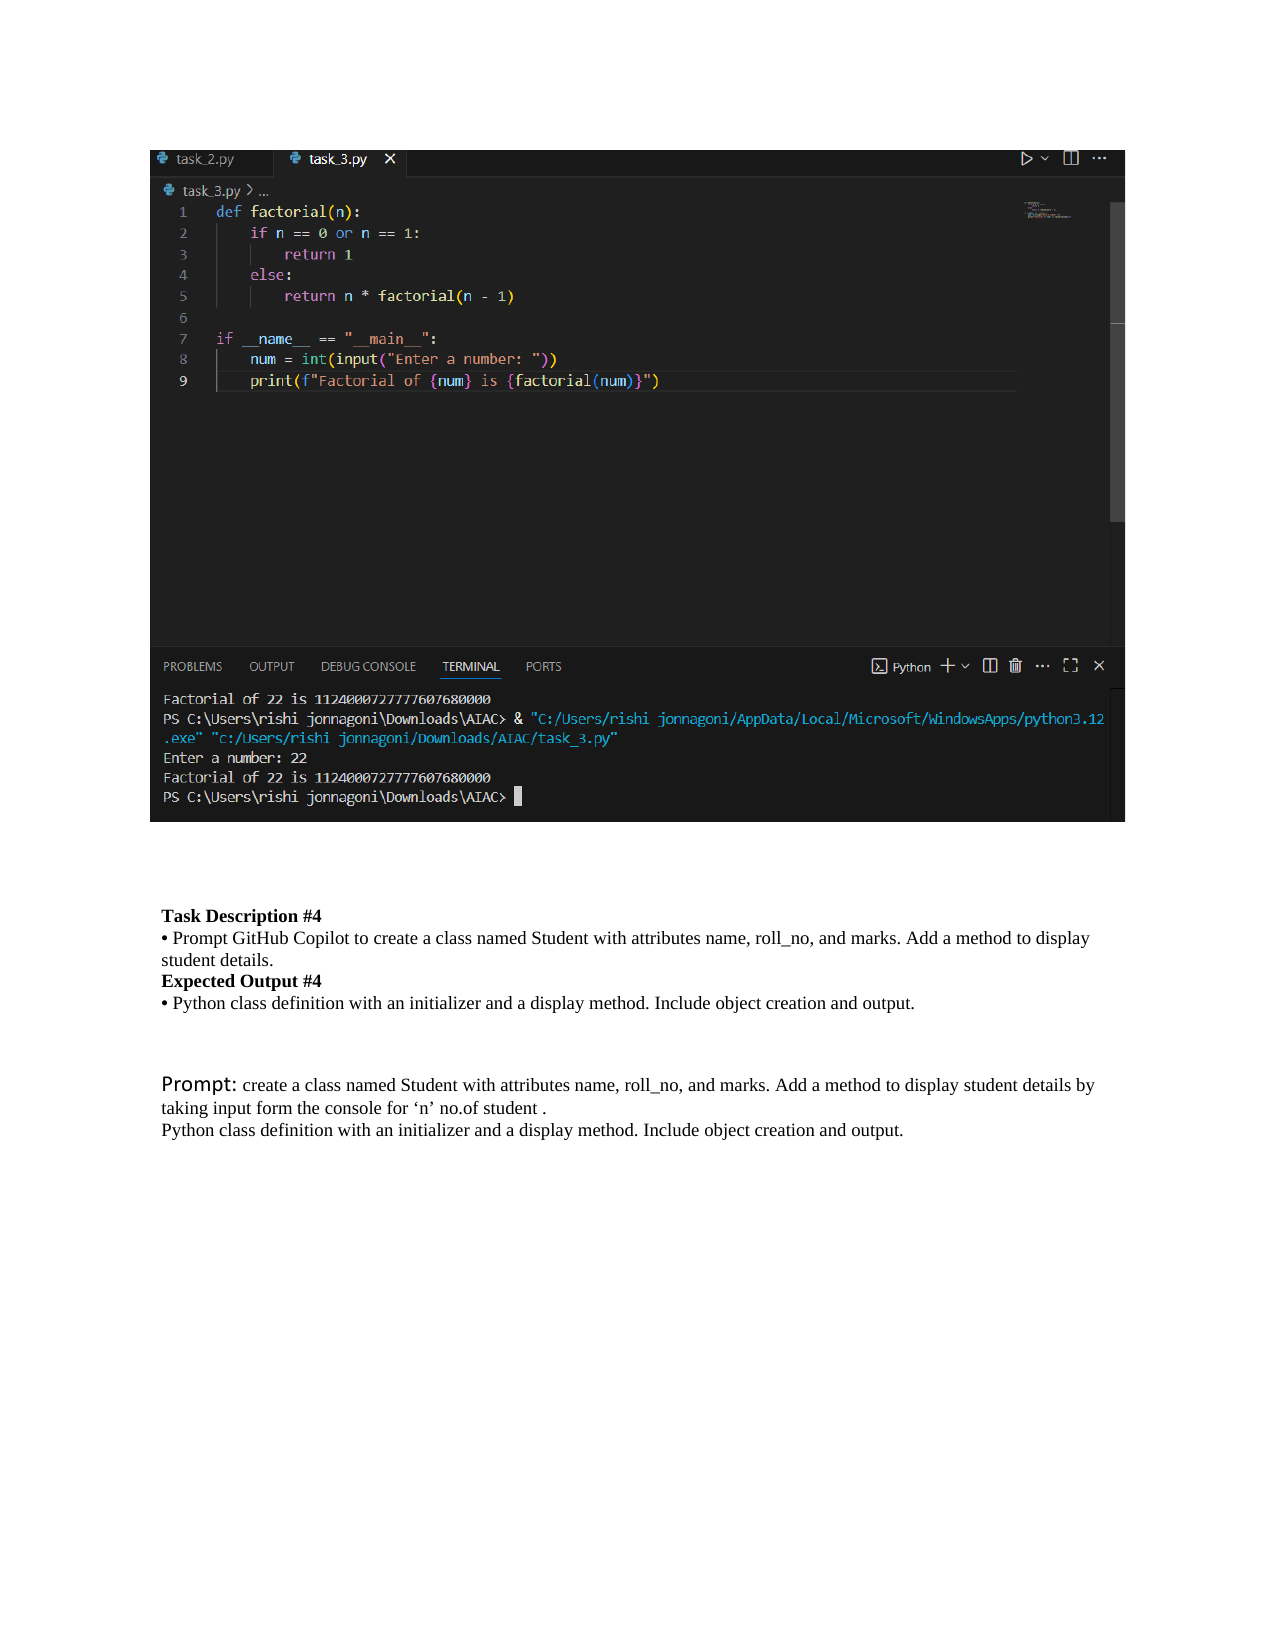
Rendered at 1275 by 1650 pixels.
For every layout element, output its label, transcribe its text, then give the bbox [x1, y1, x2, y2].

picture [150, 150, 1125, 822]
text Prompt: create a class named Student with attributes name, roll_no, and marks. Add a method to display student details by taking input form the console for ‘n’ no.of student . [161, 1069, 1125, 1119]
text Python class definition with an initializer and a display method. Include object creation and output. [161, 1119, 1125, 1140]
text Task Description #4 • Prompt GitHub Copilot to create a class named Student with attributes name, roll_no, and marks. Add a method to display student details. [161, 905, 1125, 970]
text Expected Output #4 • Python class definition with an initializer and a display method. Include object creation and output. [161, 970, 1125, 1013]
